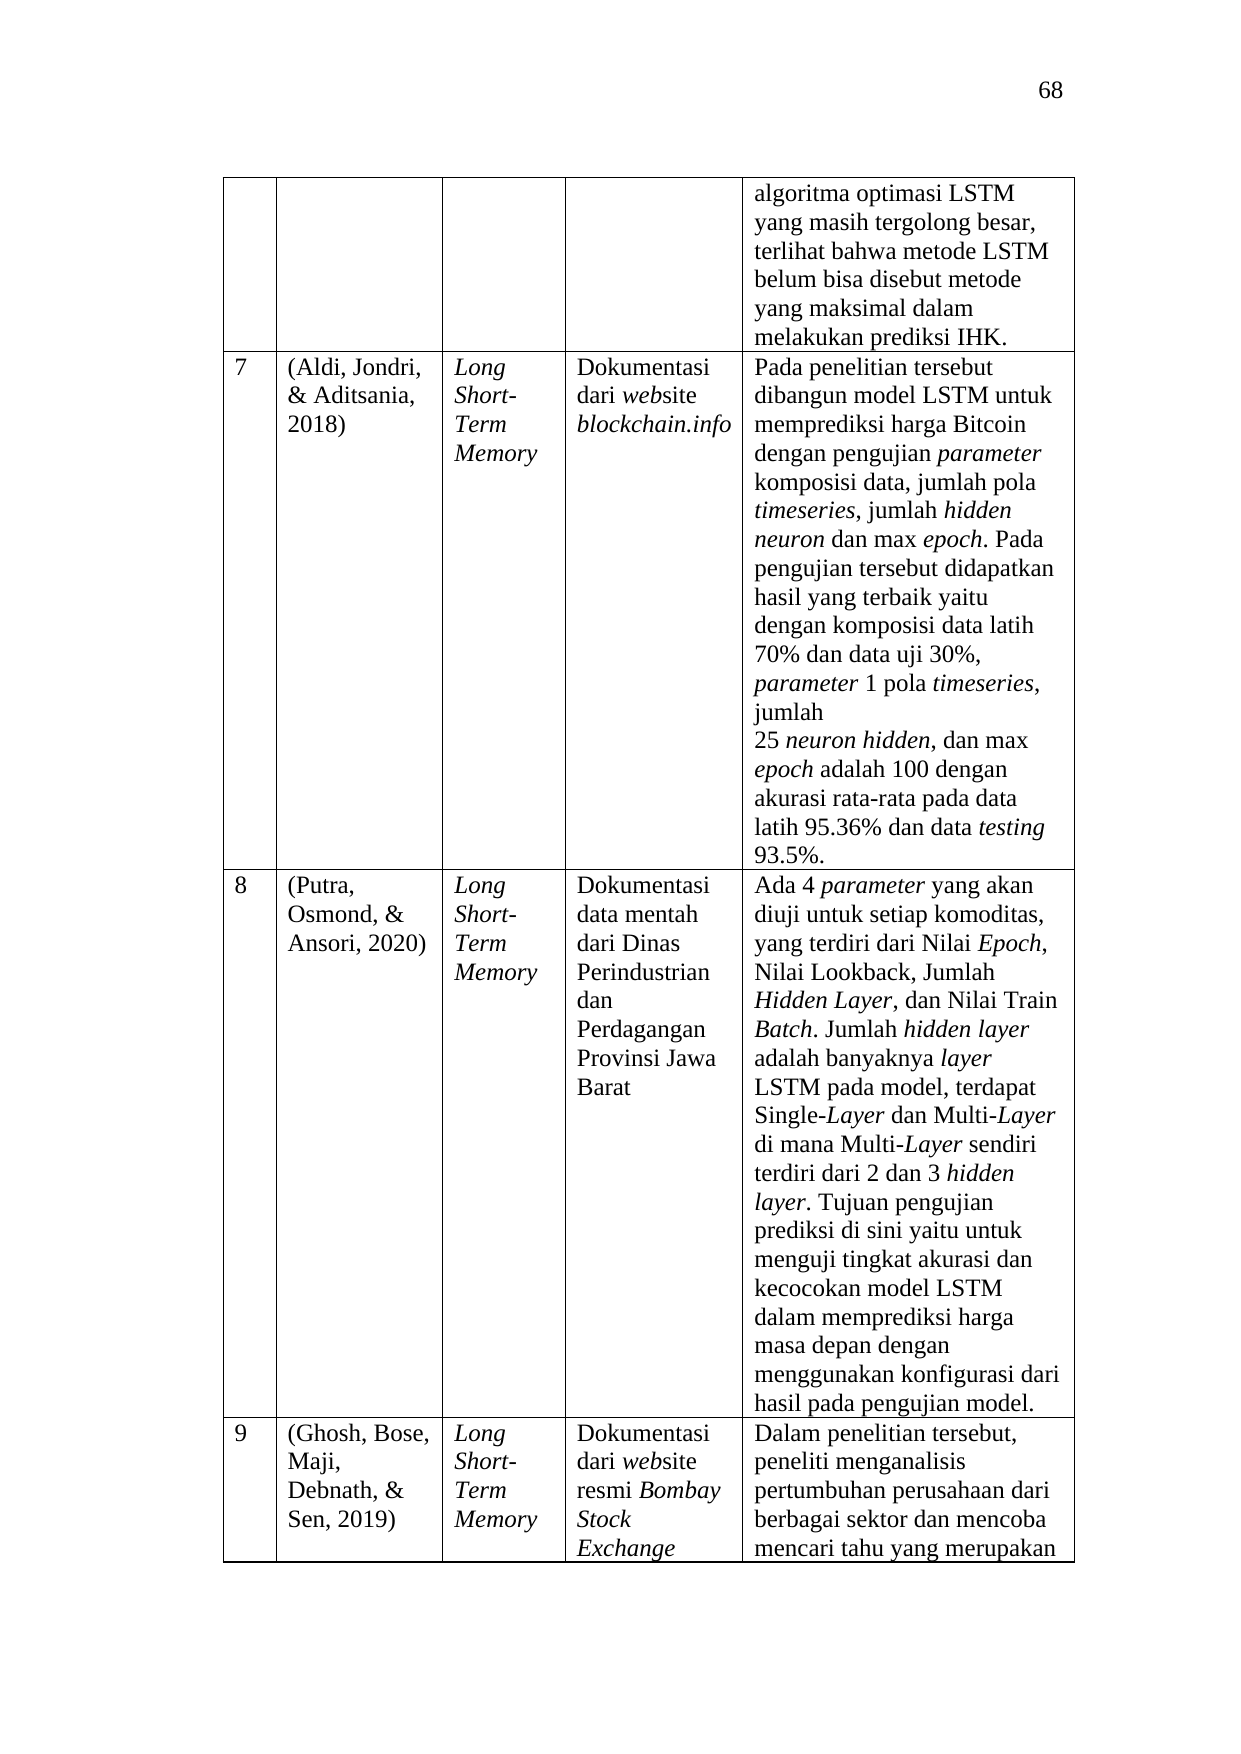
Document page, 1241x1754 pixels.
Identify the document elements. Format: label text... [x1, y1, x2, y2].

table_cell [566, 1418, 742, 1561]
table_cell 9 [224, 1418, 276, 1561]
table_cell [743, 1418, 1074, 1561]
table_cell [443, 178, 565, 351]
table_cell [566, 178, 742, 351]
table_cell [443, 1418, 565, 1561]
table_cell Pada penelitian tersebut dibangun model LSTM untuk memprediksi harga Bitcoin dengan pengujian parameter komposisi data, jumlah pola timeseries, jumlah hidden neuron dan max epoch. Pada pengujian tersebut didapatkan hasil yang terbaik yaitu dengan komposisi data latih 70% dan data uji 30%, parameter 1 pola timeseries, jumlah 25 neuron hidden, dan max epoch adalah 100 dengan akurasi rata-rata pada data latih 95.36% dan data testing 93.5%. [743, 352, 1074, 869]
table_cell [277, 178, 442, 351]
table_cell [277, 870, 442, 1417]
table_cell Dokumentasi dari website blockchain.info [566, 352, 742, 869]
table_cell [277, 1418, 442, 1561]
table_cell Dokumentasi data mentah dari Dinas Perindustrian dan Perdagangan Provinsi Jawa Barat [566, 870, 742, 1417]
table_cell Long Short-Term Memory [443, 870, 565, 1417]
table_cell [743, 178, 1074, 351]
table_cell Ada 4 parameter yang akan diuji untuk setiap komoditas, yang terdiri dari Nilai Epoch, Nilai Lookback, Jumlah Hidden Layer, dan Nilai Train Batch. Jumlah hidden layer adalah banyaknya layer LSTM pada model, terdapat Single-Layer dan Multi-Layer di mana Multi-Layer sendiri terdiri dari 2 dan 3 hidden layer. Tujuan pengujian prediksi di sini yaitu untuk menguji tingkat akurasi dan kecocokan model LSTM dalam memprediksi harga masa depan dengan menggunakan konfigurasi dari hasil pada pengujian model. [743, 870, 1074, 1417]
table_cell [277, 352, 442, 869]
table_cell 8 [224, 870, 276, 1417]
table_cell 7 [224, 352, 276, 869]
table_cell Long Short-Term Memory [443, 352, 565, 869]
table_cell 6 [224, 178, 276, 351]
